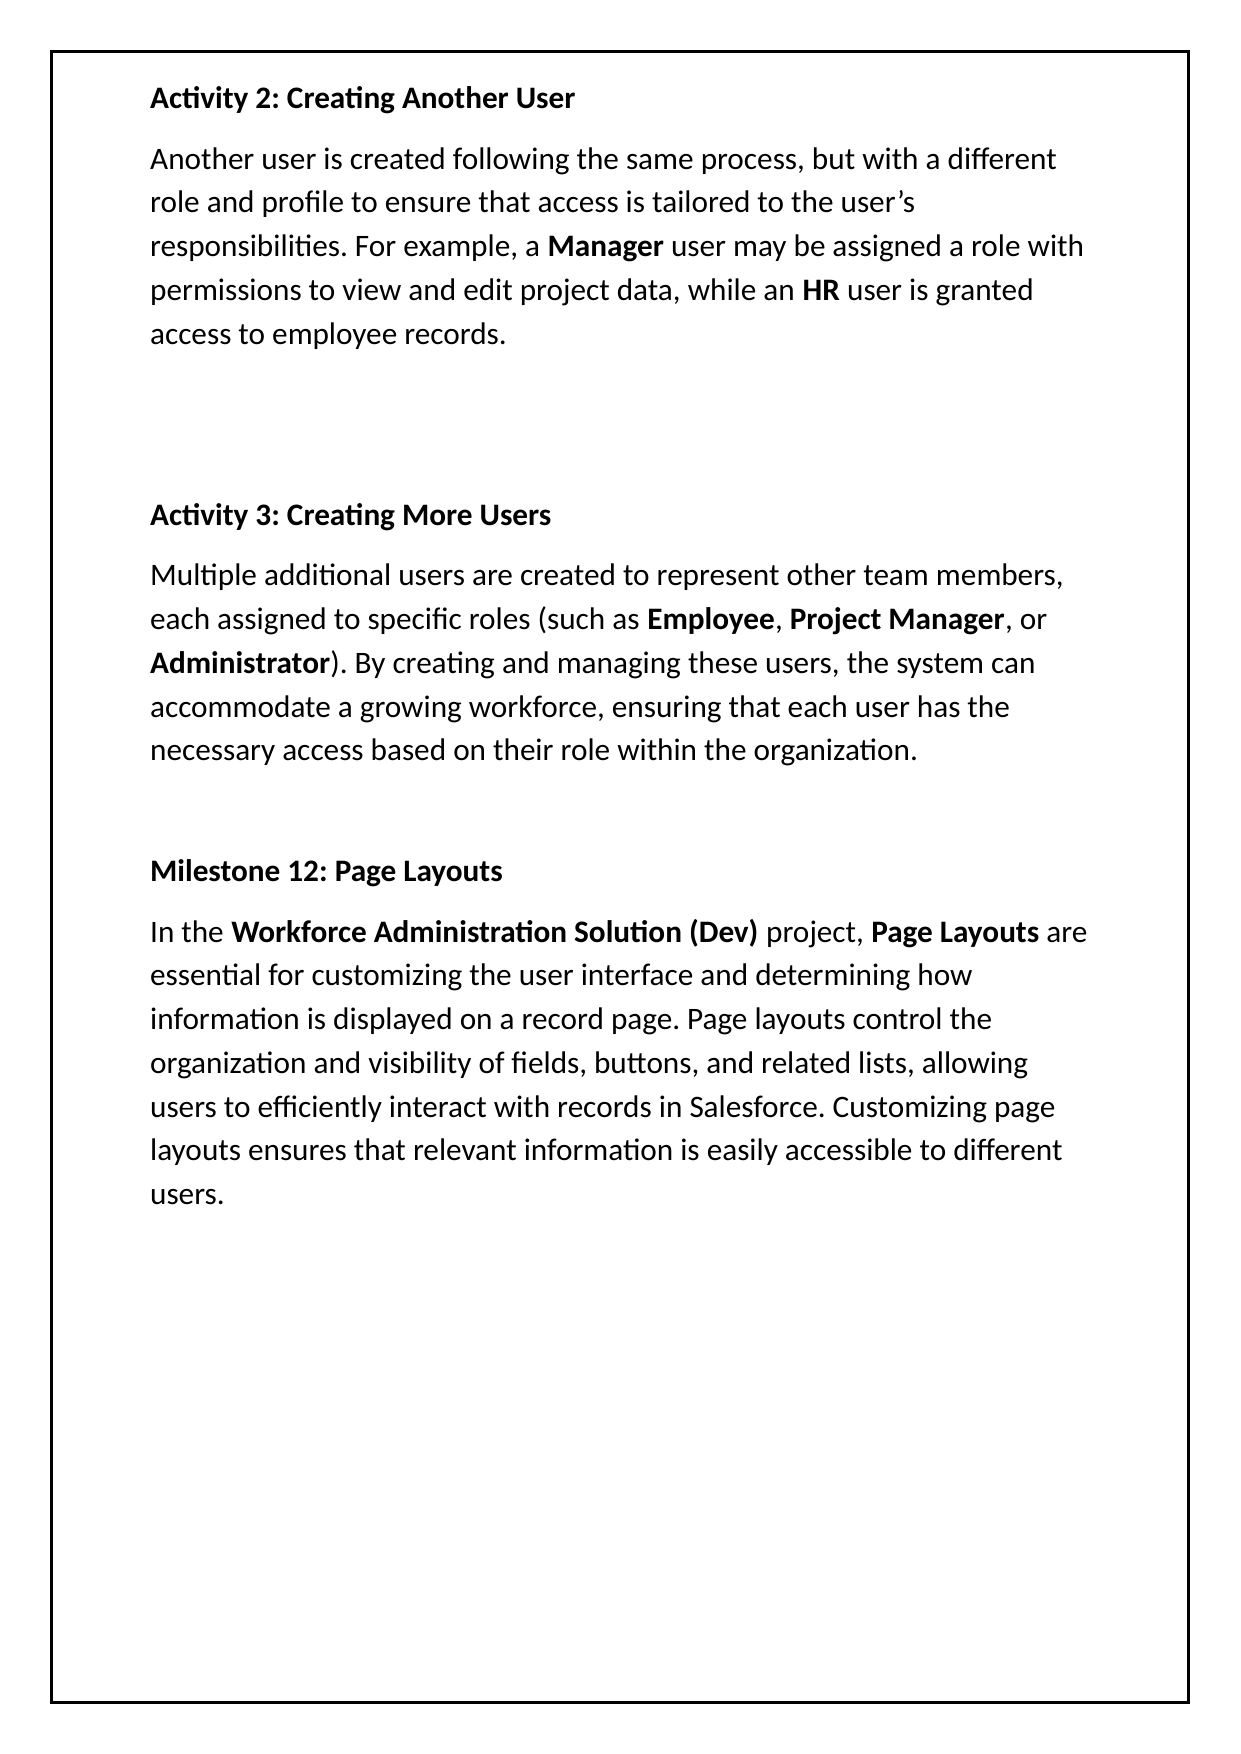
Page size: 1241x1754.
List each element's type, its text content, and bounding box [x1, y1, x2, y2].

text Activity 3: Creating More Users [150, 495, 1090, 533]
text In the Workforce Administration Solution (Dev) project, Page Layouts are essential for customizing the user interface and determining how information is displayed on a record page. Page layouts control the organization and visibility of fields, buttons, and related lists, allowing users to efficiently interact with records in Salesforce. Customizing page layouts ensures that relevant information is easily accessible to different users. [150, 912, 1090, 1212]
text Another user is created following the same process, but with a different role and profile to ensure that access is tailored to the user’s responsibilities. For example, a Manager user may be assigned a role with permissions to view and edit project data, while an HR user is granted access to employee records. [150, 139, 1090, 352]
text Activity 2: Creating Another User [150, 78, 1090, 117]
text Milestone 12: Page Layouts [150, 851, 1090, 889]
text Multiple additional users are created to represent other team members, each assigned to specific roles (such as Employee, Project Manager, or Administrator). By creating and managing these users, the system can accommodate a growing workforce, ensuring that each user has the necessary access based on their role within the organization. [150, 556, 1090, 769]
